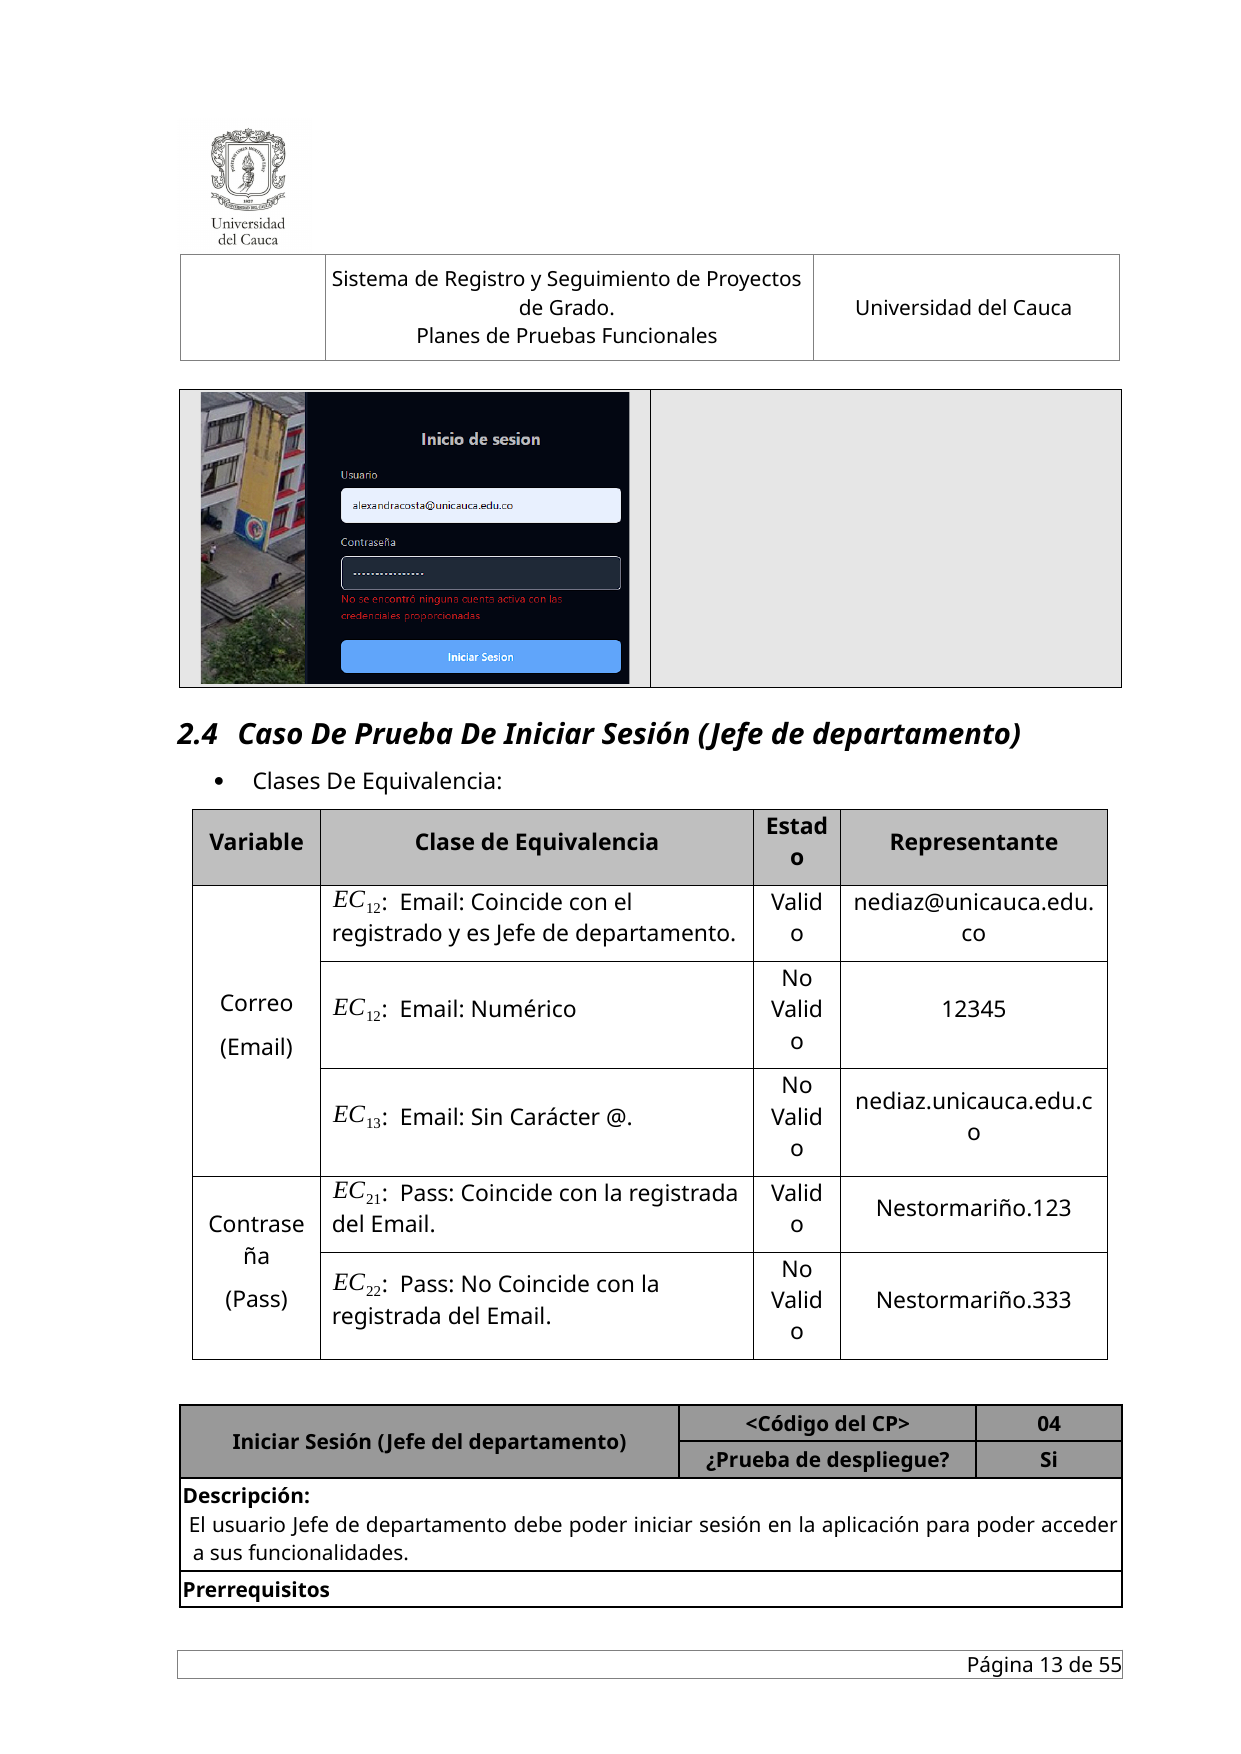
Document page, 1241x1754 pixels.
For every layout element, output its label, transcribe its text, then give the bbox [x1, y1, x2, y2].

table_header Estado [754, 810, 840, 885]
table_cell No Valido [754, 962, 840, 1068]
table_cell Nestormariño.333 [841, 1253, 1107, 1359]
picture [200, 392, 630, 684]
table_cell Correo (Email) [193, 886, 320, 1176]
table_cell : Email: Sin Carácter @. [321, 1069, 753, 1176]
table_cell Nestormariño.123 [841, 1177, 1107, 1252]
table_cell nediaz@unicauca.edu.co [841, 886, 1107, 961]
table_cell 034 [180, 390, 650, 687]
table_header Representante [841, 810, 1107, 885]
table_header Iniciar Sesión (Jefe del departamento) [181, 1406, 678, 1477]
table_cell : Email: Coincide con el registrado y es Jefe de departamento. [321, 886, 753, 961]
table_cell : Pass: No Coincide con la registrada del Email. [321, 1253, 753, 1359]
table_cell Si [977, 1442, 1121, 1477]
table_cell Descripción: El usuario Jefe de departamento debe poder iniciar sesión en la aplicación para poder acceder a sus funcionalidades. [181, 1479, 1121, 1570]
table_cell ¿Prueba de despliegue? [680, 1442, 975, 1477]
table_cell nediaz.unicauca.edu.co [841, 1069, 1107, 1176]
table_cell No Valido [754, 1253, 840, 1359]
table_cell : Pass: Coincide con la registrada del Email. [321, 1177, 753, 1252]
table_cell No Valido [754, 1069, 840, 1176]
table_cell Valido [754, 1177, 840, 1252]
table_header 04 [977, 1406, 1121, 1440]
table_cell Contraseña (Pass) [193, 1177, 320, 1359]
table_header Variable [193, 810, 320, 885]
table_cell Valido [754, 886, 840, 961]
table_cell 12345 [841, 962, 1107, 1068]
table_cell : Email: Numérico [321, 962, 753, 1068]
picture [177, 118, 312, 254]
subtitle Caso De Prueba De Iniciar Sesión (Jefe de departamento) [177, 713, 1122, 753]
table_header Clase de Equivalencia [321, 810, 753, 885]
table_header <Código del CP> [680, 1406, 975, 1440]
table_cell [651, 390, 1121, 687]
list Clases De Equivalencia: [215, 765, 1122, 796]
